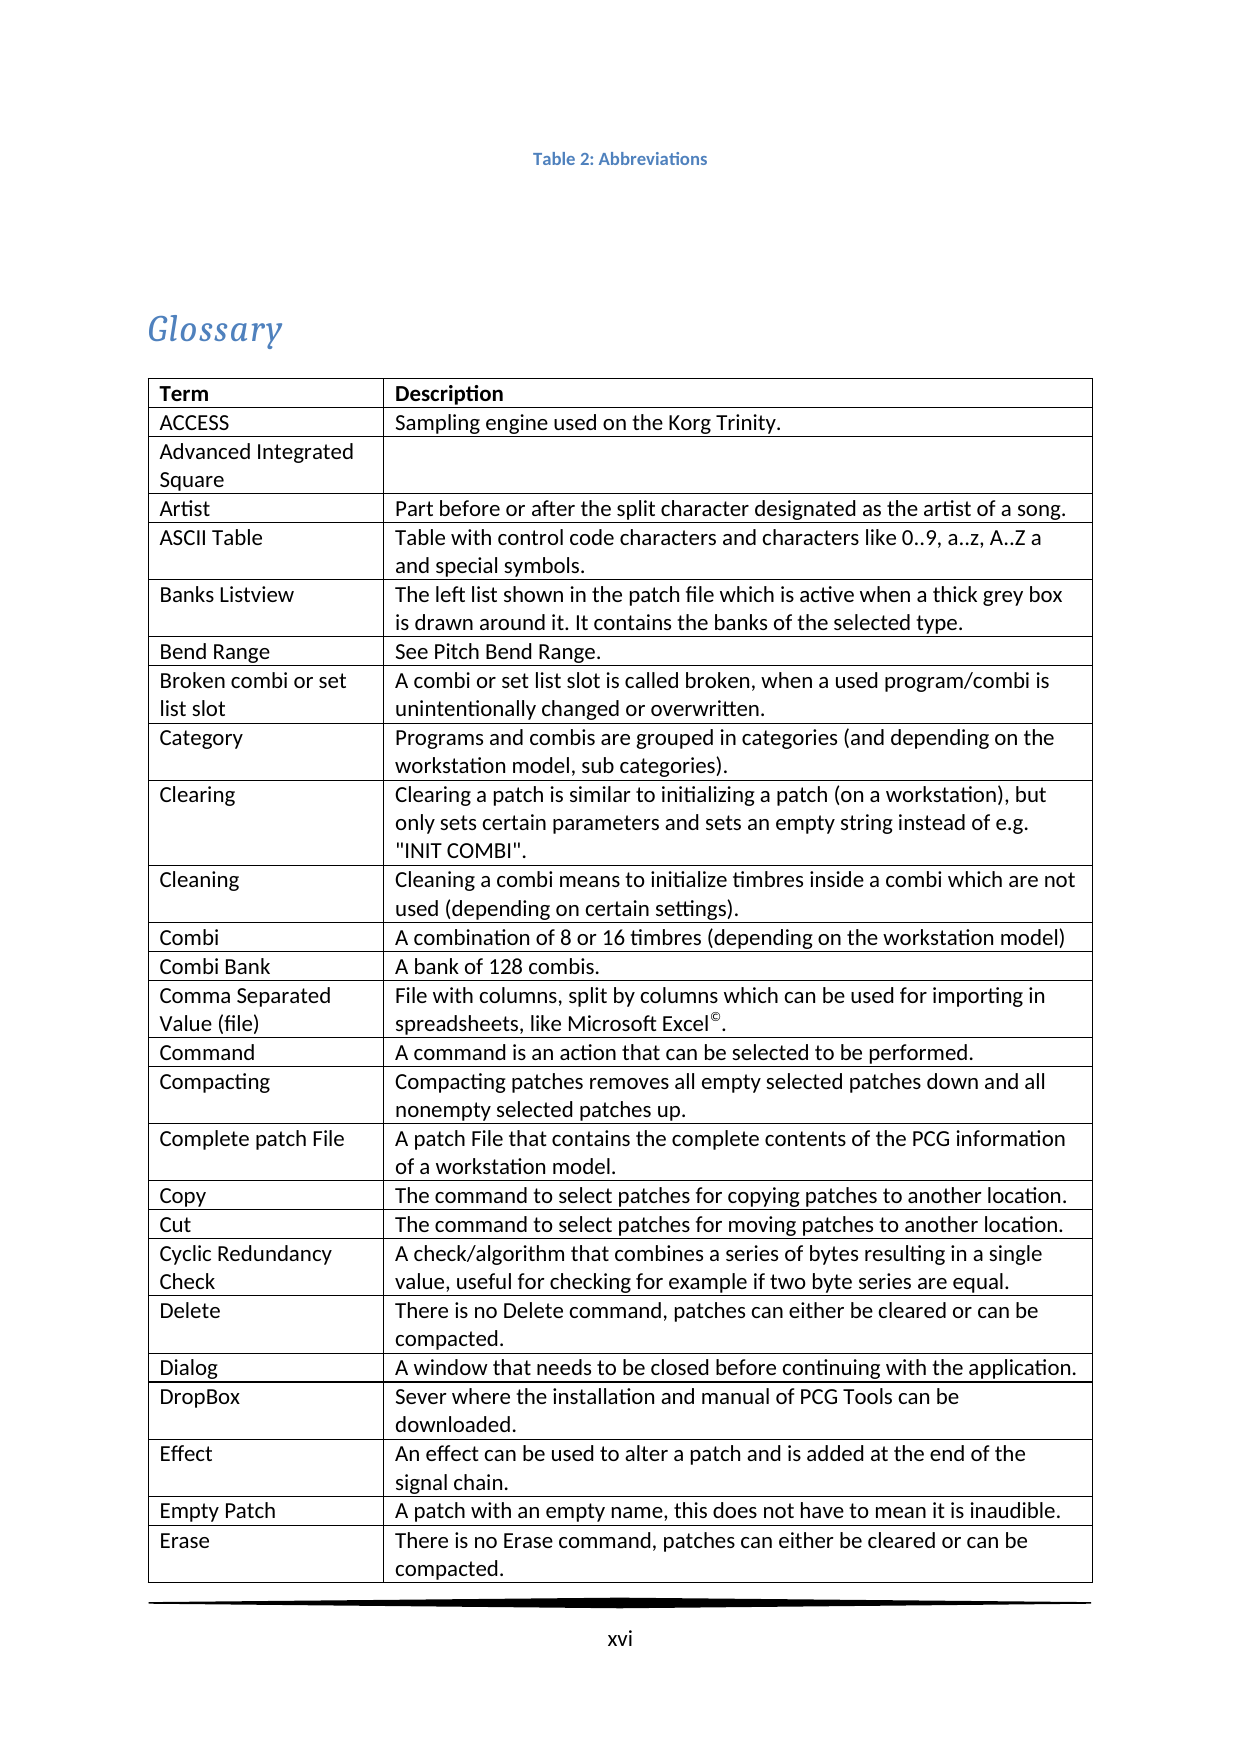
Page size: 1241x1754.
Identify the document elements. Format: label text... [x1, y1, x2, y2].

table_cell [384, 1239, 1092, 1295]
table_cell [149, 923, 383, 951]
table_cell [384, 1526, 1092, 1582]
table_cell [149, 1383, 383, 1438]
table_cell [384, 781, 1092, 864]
table_cell See Pitch Bend Range. [384, 637, 1092, 665]
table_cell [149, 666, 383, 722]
table_cell ACCESS [149, 408, 383, 436]
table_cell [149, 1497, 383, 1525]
table_cell Sampling engine used on the Korg Trinity. [384, 408, 1092, 436]
table_cell The left list shown in the patch file which is active when a thick grey box is drawn around it. It contains the banks of the selected type. [384, 580, 1092, 636]
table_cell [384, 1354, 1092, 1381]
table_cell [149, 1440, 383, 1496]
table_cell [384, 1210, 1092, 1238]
table_cell Artist [149, 494, 383, 522]
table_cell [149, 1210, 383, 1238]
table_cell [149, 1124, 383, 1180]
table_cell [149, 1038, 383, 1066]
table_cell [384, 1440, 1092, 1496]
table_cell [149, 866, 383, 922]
table_cell Table with control code characters and characters like 0..9, a..z, A..Z a and special symbols. [384, 523, 1092, 579]
table_cell [384, 437, 1092, 493]
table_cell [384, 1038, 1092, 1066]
table_cell ASCII Table [149, 523, 383, 579]
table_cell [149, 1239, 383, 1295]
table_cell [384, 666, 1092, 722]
table_header Term [149, 379, 383, 407]
table_cell Part before or after the split character designated as the artist of a song. [384, 494, 1092, 522]
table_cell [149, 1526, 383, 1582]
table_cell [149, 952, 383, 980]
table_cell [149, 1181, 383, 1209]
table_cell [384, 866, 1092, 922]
table_cell Bend Range [149, 637, 383, 665]
table_cell Advanced Integrated Square [149, 437, 383, 493]
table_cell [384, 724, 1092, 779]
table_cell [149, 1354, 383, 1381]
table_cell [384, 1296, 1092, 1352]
text Table 2: Abbreviations [148, 148, 1093, 171]
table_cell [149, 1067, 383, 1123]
table_header Description [384, 379, 1092, 407]
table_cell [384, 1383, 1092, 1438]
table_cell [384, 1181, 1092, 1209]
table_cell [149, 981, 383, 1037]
table_cell Banks Listview [149, 580, 383, 636]
subtitle Glossary [148, 307, 1093, 351]
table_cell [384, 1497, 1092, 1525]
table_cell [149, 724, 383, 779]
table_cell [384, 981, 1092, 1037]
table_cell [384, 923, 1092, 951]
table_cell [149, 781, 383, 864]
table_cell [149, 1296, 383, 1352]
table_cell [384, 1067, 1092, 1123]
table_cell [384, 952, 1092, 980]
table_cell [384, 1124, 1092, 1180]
